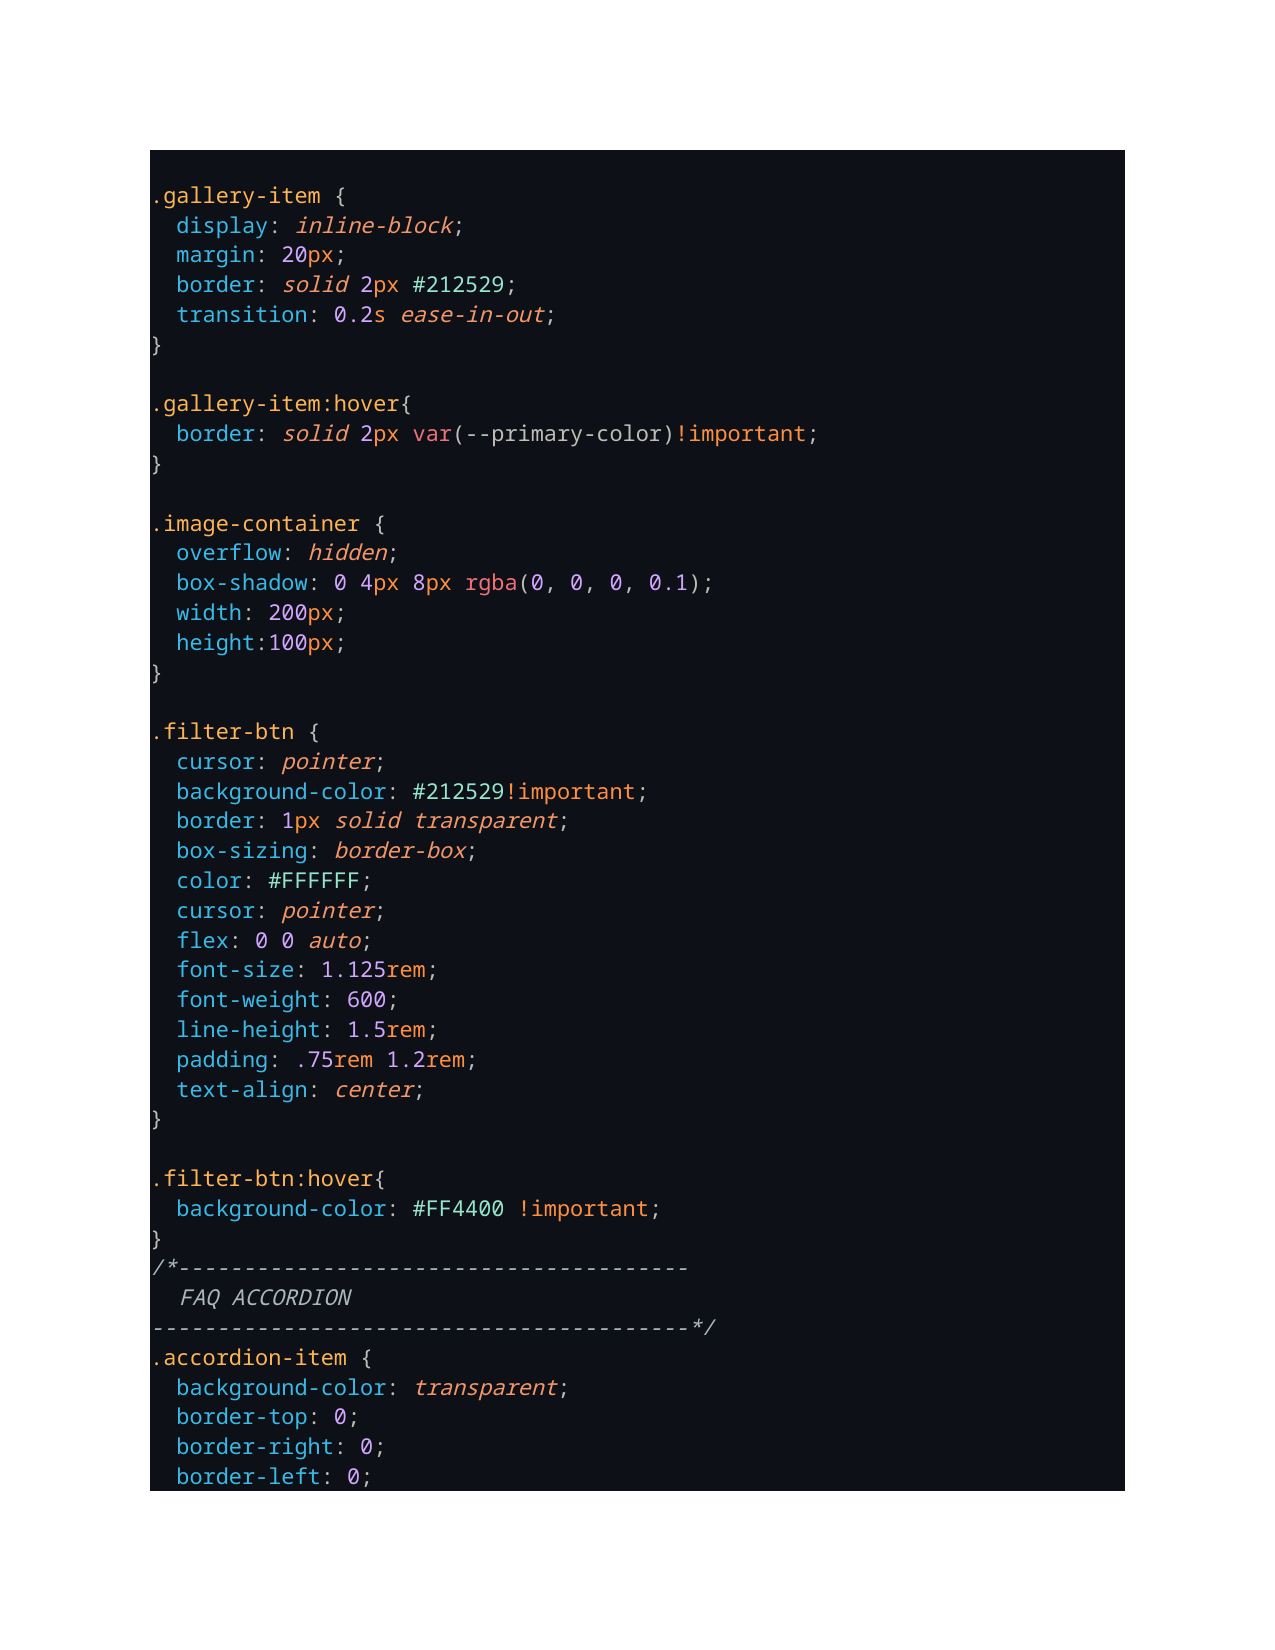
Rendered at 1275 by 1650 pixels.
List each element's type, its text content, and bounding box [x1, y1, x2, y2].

text border-top: 0; [150, 1401, 1125, 1431]
text border: solid 2px var(--primary-color)!important; [150, 418, 1125, 448]
text box-shadow: 0 4px 8px rgba(0, 0, 0, 0.1); [150, 567, 1125, 597]
text text-align: center; [150, 1073, 1125, 1103]
text border: solid 2px #212529; [150, 269, 1125, 299]
text border-right: 0; [150, 1431, 1125, 1461]
text cursor: pointer; [150, 895, 1125, 924]
text width: 200px; [150, 597, 1125, 627]
text background-color: transparent; [150, 1371, 1125, 1401]
text background-color: #212529!important; [150, 776, 1125, 805]
text -----------------------------------------*/ [150, 1312, 1125, 1342]
text .image-container { [150, 507, 1125, 537]
text .gallery-item:hover{ [150, 388, 1125, 418]
text border: 1px solid transparent; [150, 805, 1125, 835]
text .filter-btn { [150, 716, 1125, 746]
text } [150, 448, 1125, 478]
text } [150, 329, 1125, 358]
text box-sizing: border-box; [150, 835, 1125, 865]
text display: inline-block; [150, 209, 1125, 239]
text font-size: 1.125rem; [150, 954, 1125, 984]
text } [150, 656, 1125, 686]
text } [150, 1222, 1125, 1252]
text padding: .75rem 1.2rem; [150, 1044, 1125, 1073]
text background-color: #FF4400 !important; [150, 1193, 1125, 1222]
text font-weight: 600; [150, 984, 1125, 1014]
text } [150, 1103, 1125, 1133]
text flex: 0 0 auto; [150, 924, 1125, 954]
text overflow: hidden; [150, 537, 1125, 567]
text .filter-btn:hover{ [150, 1163, 1125, 1193]
text .accordion-item { [150, 1342, 1125, 1371]
text margin: 20px; [150, 239, 1125, 269]
text line-height: 1.5rem; [150, 1014, 1125, 1044]
text border-left: 0; [150, 1461, 1125, 1491]
text FAQ ACCORDION [150, 1282, 1125, 1312]
text transition: 0.2s ease-in-out; [150, 299, 1125, 329]
text /*--------------------------------------- [150, 1252, 1125, 1282]
text color: #FFFFFF; [150, 865, 1125, 895]
text height:100px; [150, 627, 1125, 656]
text cursor: pointer; [150, 746, 1125, 776]
text .gallery-item { [150, 180, 1125, 209]
